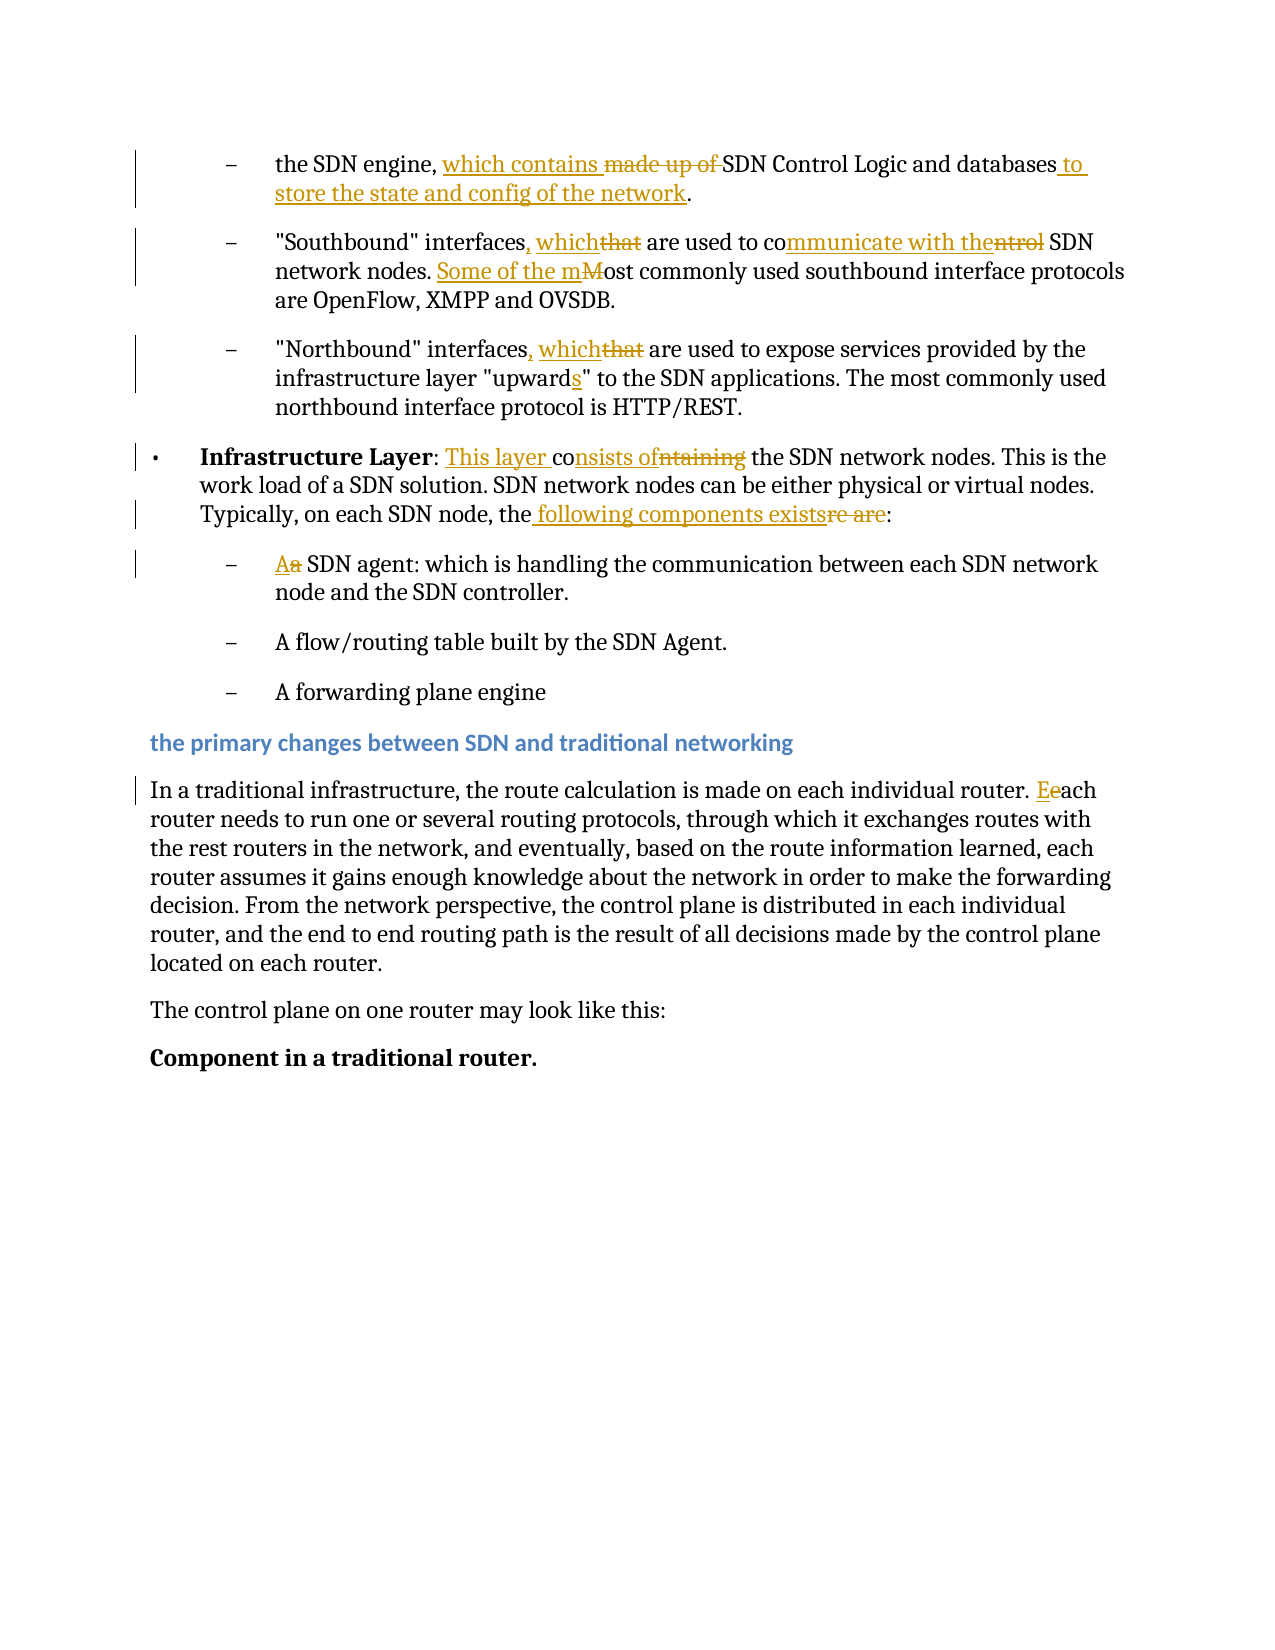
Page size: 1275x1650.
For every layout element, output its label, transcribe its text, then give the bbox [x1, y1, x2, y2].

list the SDN engine, SDN Control Logic and databases. [225, 150, 1125, 207]
text In a traditional infrastructure, the route calculation is made on each individual router. ach router needs to run one or several routing protocols, through which it exchanges routes with the rest routers in the network, and eventually, based on the route information learned, each router assumes it gains enough knowledge about the network in order to make the forwarding decision. From the network perspective, the control plane is distributed in each individual router, and the end to end routing path is the result of all decisions made by the control plane located on each router. [150, 776, 1125, 978]
list "Southbound" interfaces are used to co SDN network nodes. ost commonly used southbound interface protocols are OpenFlow, XMPP and OVSDB. [225, 228, 1125, 314]
list Infrastructure Layer: co the SDN network nodes. This is the work load of a SDN solution. SDN network nodes can be either physical or virtual nodes. Typically, on each SDN node, the: [150, 442, 1125, 529]
text The control plane on one router may look like this: [150, 996, 1125, 1025]
list SDN agent: which is handling the communication between each SDN network node and the SDN controller. [225, 549, 1125, 607]
subtitle the primary changes between SDN and traditional networking [150, 727, 1125, 758]
list A flow/routing table built by the SDN Agent. [225, 628, 1125, 657]
text Component in a traditional router. [150, 1044, 1125, 1073]
list A forwarding plane engine [225, 677, 1125, 706]
list "Northbound" interfaces are used to expose services provided by the infrastructure layer "upward" to the SDN applications. The most commonly used northbound interface protocol is HTTP/REST. [225, 335, 1125, 422]
